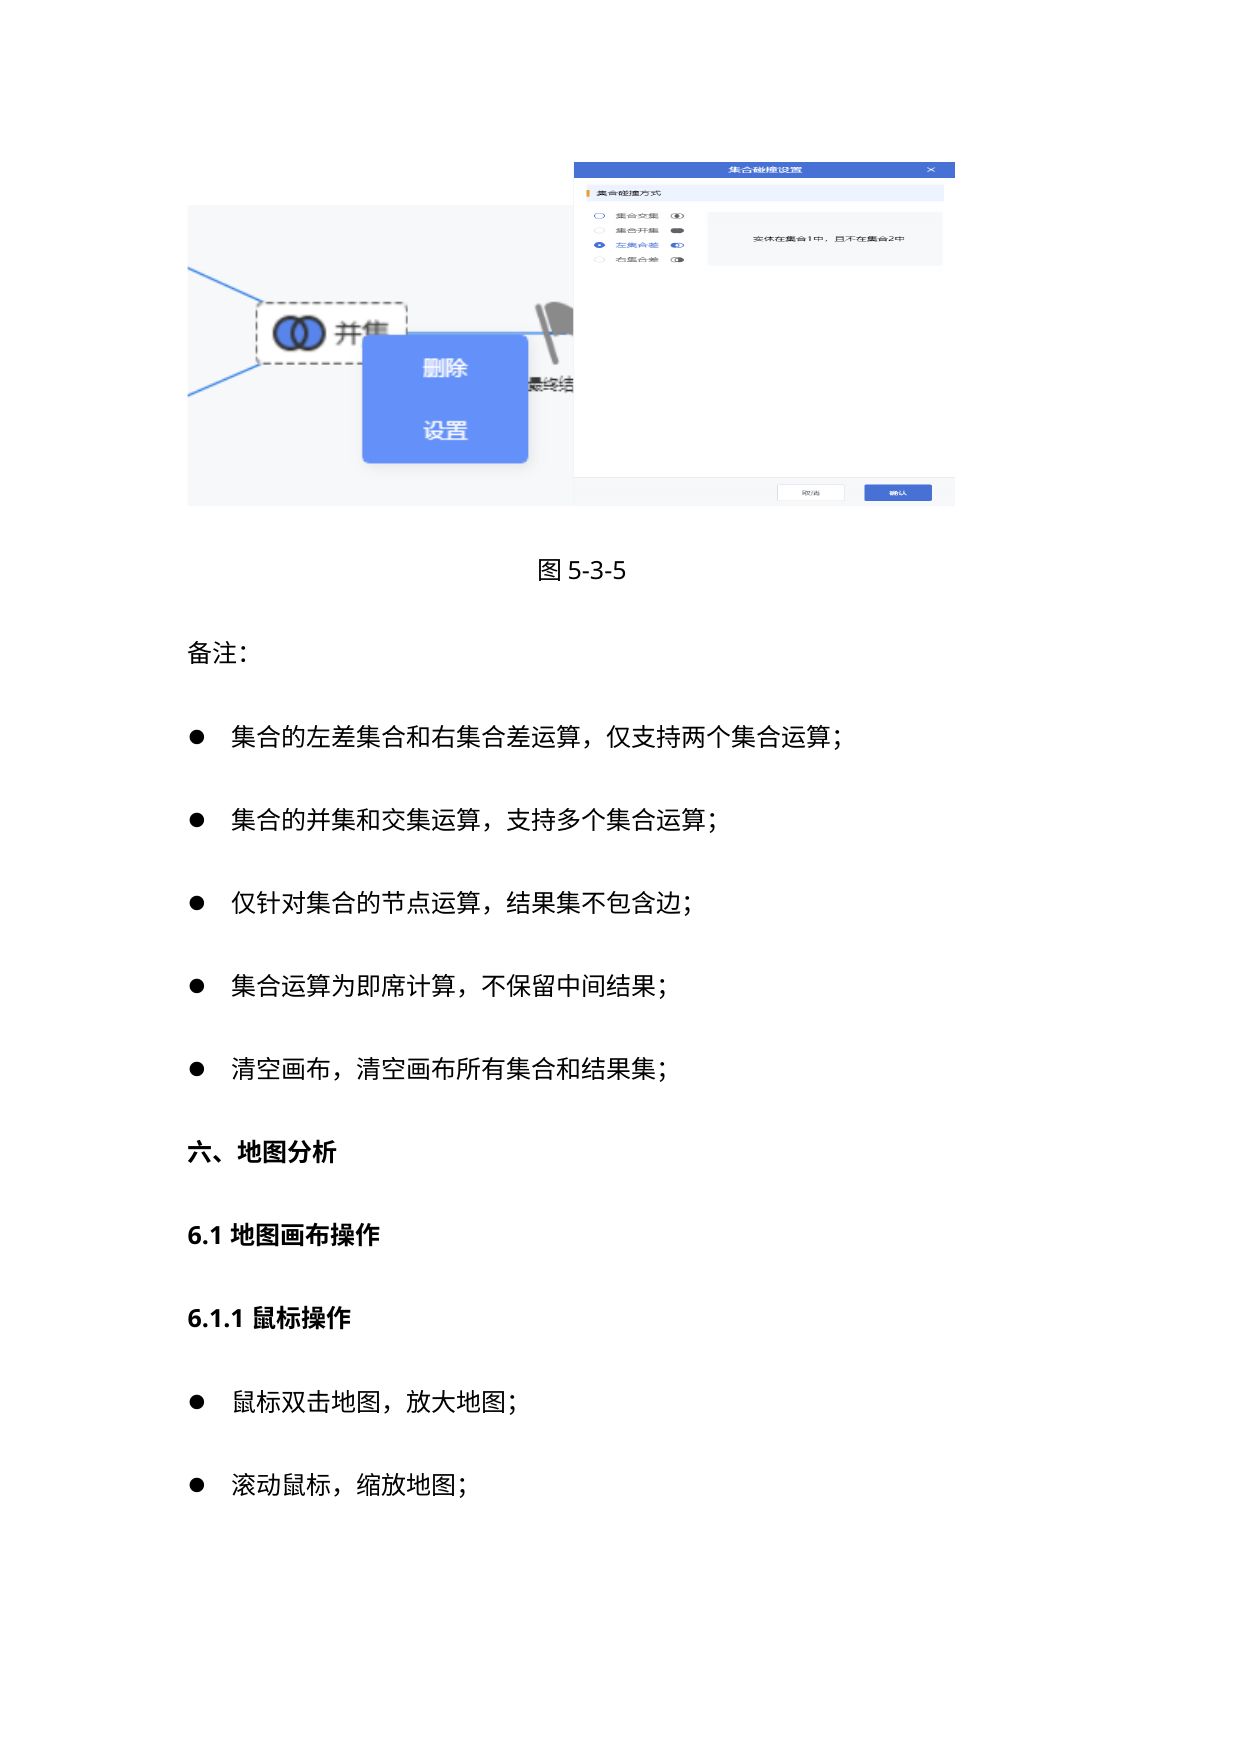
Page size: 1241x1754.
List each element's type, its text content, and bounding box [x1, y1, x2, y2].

list 备注： [187, 619, 1053, 684]
picture [187, 162, 955, 506]
list 鼠标双击地图，放大地图； [187, 1368, 1053, 1433]
list 6.1.1 鼠标操作 [187, 1284, 1053, 1349]
list 仅针对集合的节点运算，结果集不包含边； [187, 869, 1053, 934]
list 滚动鼠标，缩放地图； [187, 1451, 1053, 1516]
list 集合运算为即席计算，不保留中间结果； [187, 952, 1053, 1017]
list 地图分析 [187, 1118, 1053, 1183]
list 集合的左差集合和右集合差运算，仅支持两个集合运算； [187, 703, 1053, 768]
list 6.1 地图画布操作 [187, 1201, 1053, 1266]
list 清空画布，清空画布所有集合和结果集； [187, 1035, 1053, 1100]
list 图5-3-5 [494, 536, 1053, 601]
list 集合的并集和交集运算，支持多个集合运算； [187, 786, 1053, 851]
